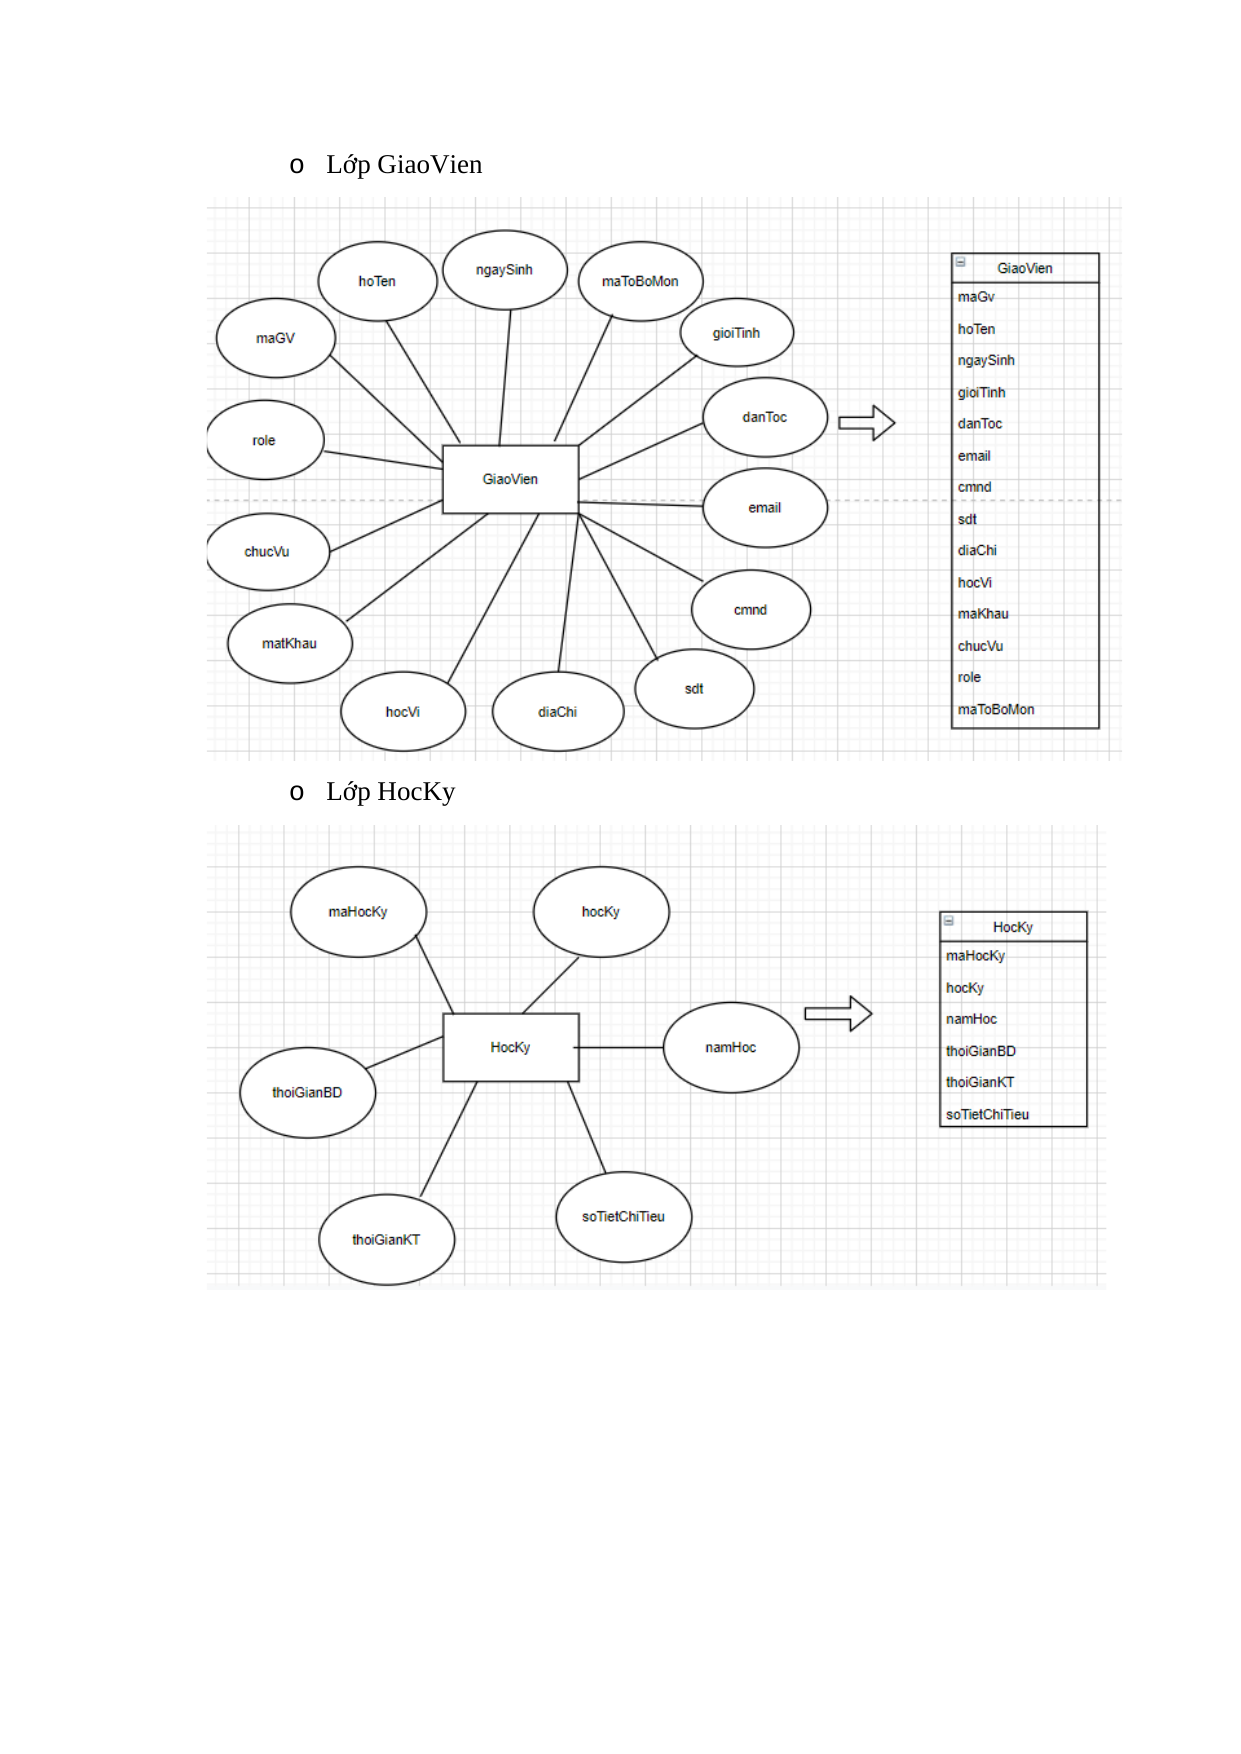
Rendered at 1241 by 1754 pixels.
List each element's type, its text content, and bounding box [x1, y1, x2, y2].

list Lớp GiaoVien [289, 148, 1122, 181]
picture [206, 197, 1123, 761]
picture [206, 825, 1107, 1290]
list Lớp HocKy [289, 775, 1122, 808]
